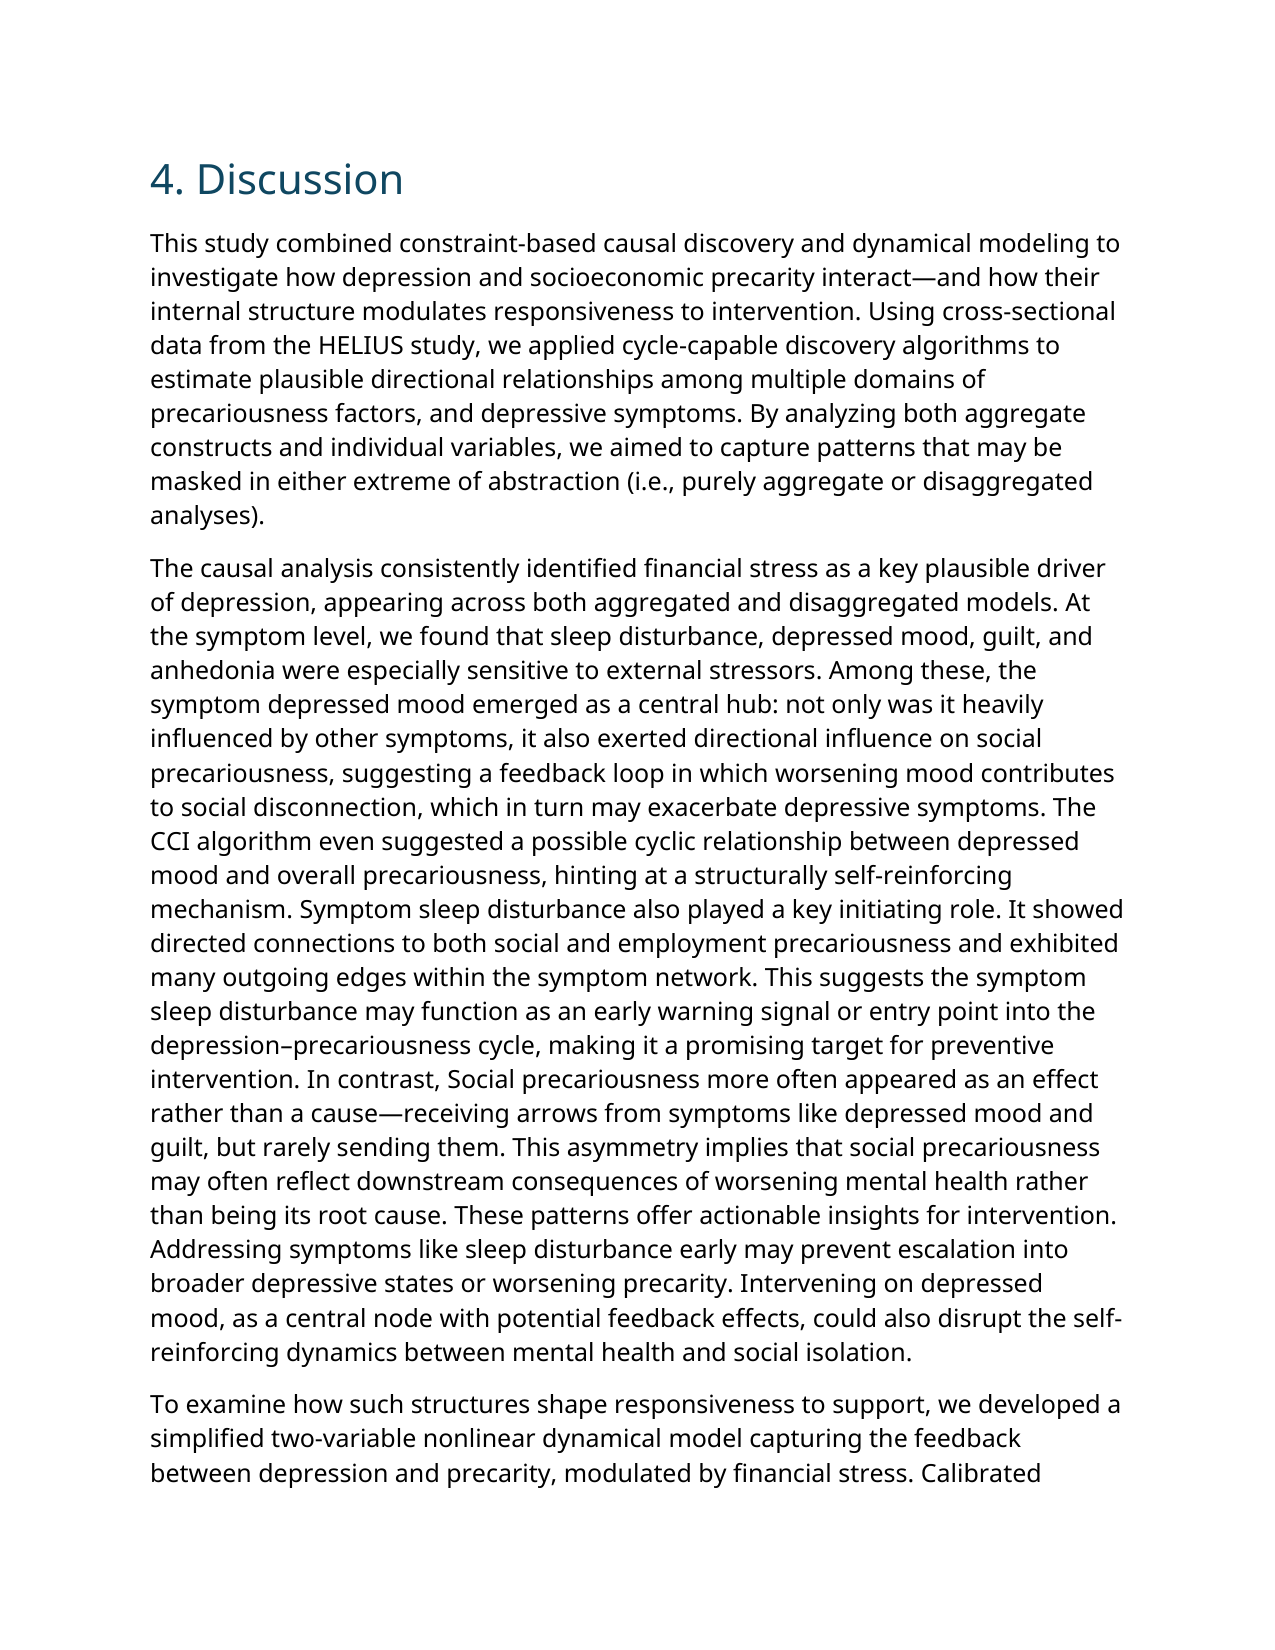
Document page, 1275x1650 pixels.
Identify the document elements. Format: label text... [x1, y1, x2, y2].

text The causal analysis consistently identified financial stress as a key plausible driver of depression, appearing across both aggregated and disaggregated models. At the symptom level, we found that sleep disturbance, depressed mood, guilt, and anhedonia were especially sensitive to external stressors. Among these, the symptom depressed mood emerged as a central hub: not only was it heavily influenced by other symptoms, it also exerted directional influence on social precariousness, suggesting a feedback loop in which worsening mood contributes to social disconnection, which in turn may exacerbate depressive symptoms. The CCI algorithm even suggested a possible cyclic relationship between depressed mood and overall precariousness, hinting at a structurally self-reinforcing mechanism. Symptom sleep disturbance also played a key initiating role. It showed directed connections to both social and employment precariousness and exhibited many outgoing edges within the symptom network. This suggests the symptom sleep disturbance may function as an early warning signal or entry point into the depression–precariousness cycle, making it a promising target for preventive intervention. In contrast, Social precariousness more often appeared as an effect rather than a cause—receiving arrows from symptoms like depressed mood and guilt, but rarely sending them. This asymmetry implies that social precariousness may often reflect downstream consequences of worsening mental health rather than being its root cause. These patterns offer actionable insights for intervention. Addressing symptoms like sleep disturbance early may prevent escalation into broader depressive states or worsening precarity. Intervening on depressed mood, as a central node with potential feedback effects, could also disrupt the self-reinforcing dynamics between mental health and social isolation. [150, 551, 1125, 1368]
subtitle 4. Discussion [150, 150, 1125, 207]
text This study combined constraint-based causal discovery and dynamical modeling to investigate how depression and socioeconomic precarity interact—and how their internal structure modulates responsiveness to intervention. Using cross-sectional data from the HELIUS study, we applied cycle-capable discovery algorithms to estimate plausible directional relationships among multiple domains of precariousness factors, and depressive symptoms. By analyzing both aggregate constructs and individual variables, we aimed to capture patterns that may be masked in either extreme of abstraction (i.e., purely aggregate or disaggregated analyses). [150, 226, 1125, 532]
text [150, 1387, 1125, 1489]
